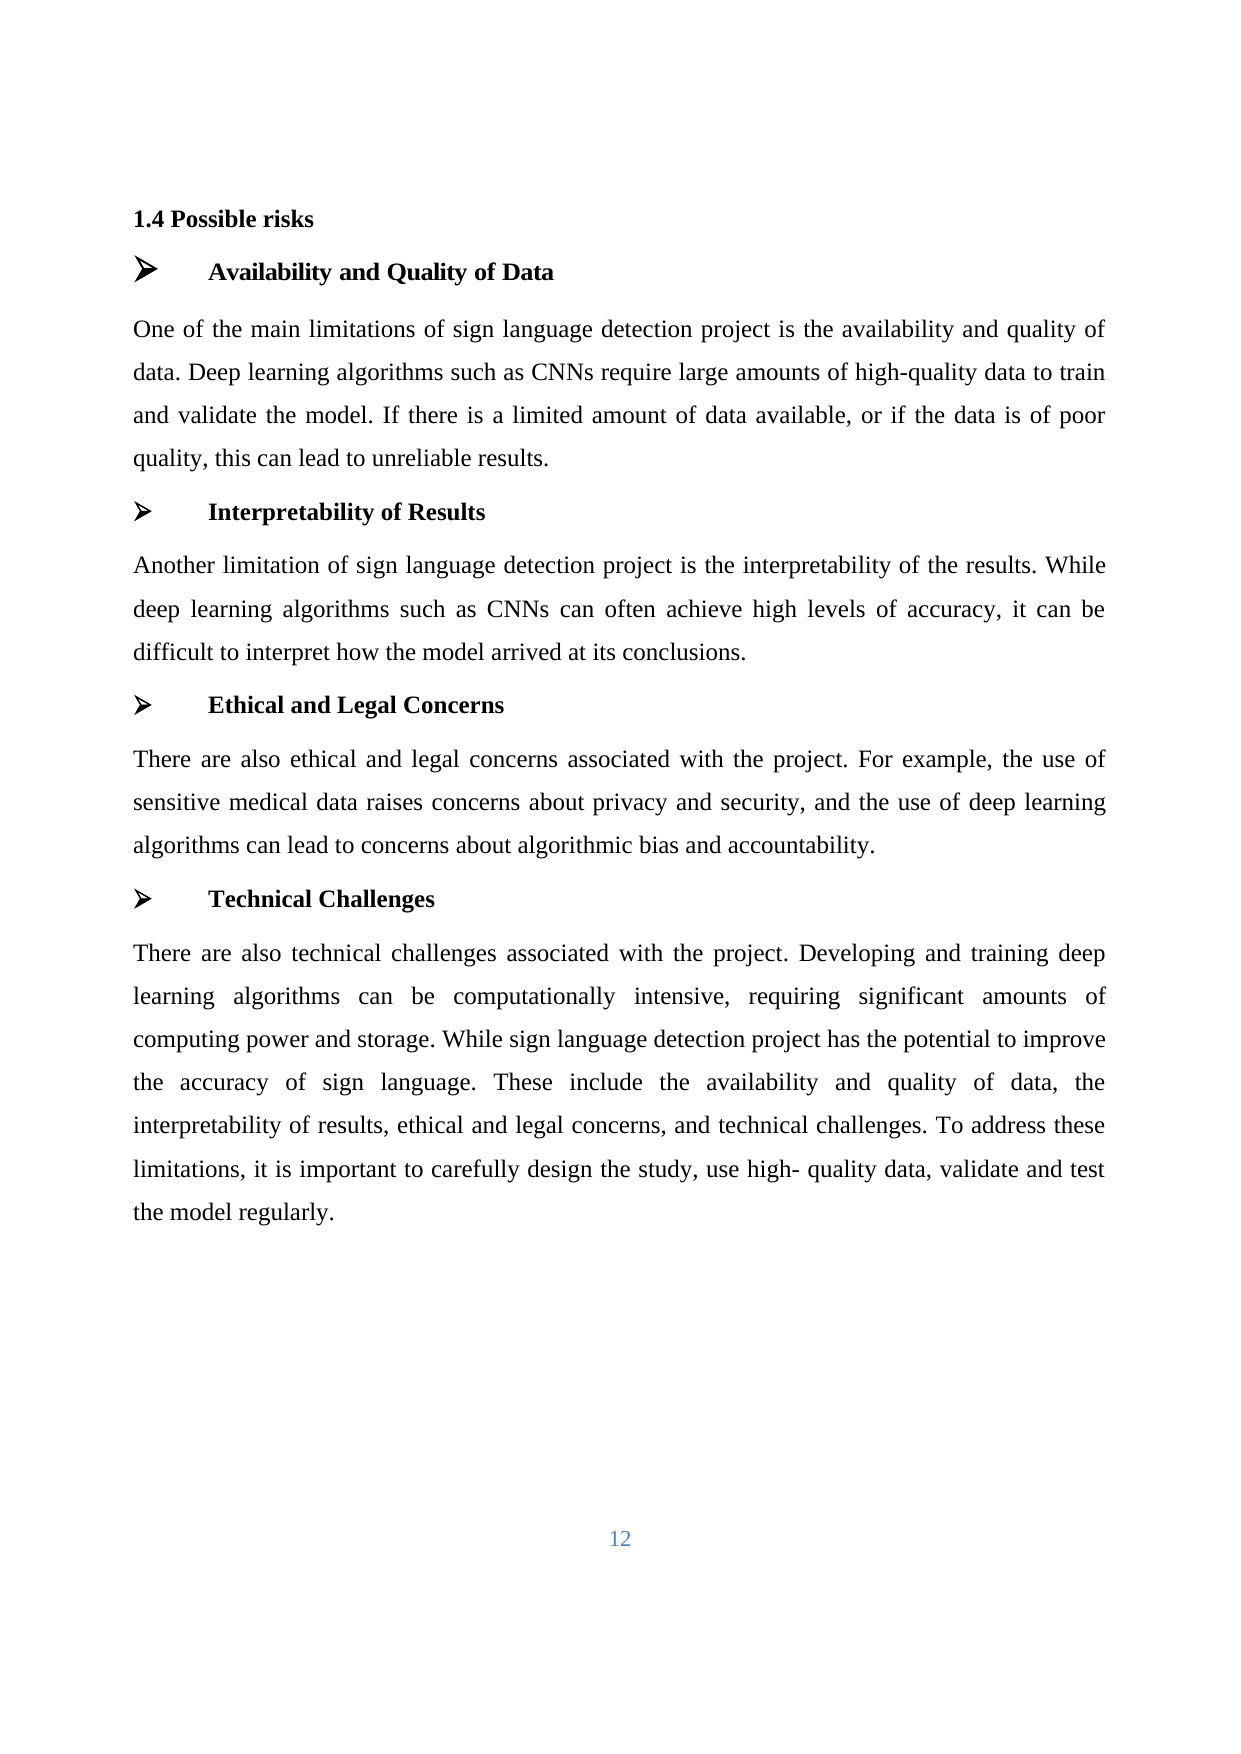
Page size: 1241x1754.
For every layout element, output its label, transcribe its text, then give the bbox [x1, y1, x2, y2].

list Availability and Quality of Data [133, 257, 1036, 288]
list Ethical and Legal Concerns [133, 691, 1036, 719]
text There are also ethical and legal concerns associated with the project. For example, the use of sensitive medical data raises concerns about privacy and security, and the use of deep learning algorithms can lead to concerns about algorithmic bias and accountability. [133, 744, 1107, 859]
list Possible risks [133, 204, 1036, 232]
text One of the main limitations of sign language detection project is the availability and quality of data. Deep learning algorithms such as CNNs require large amounts of high-quality data to train and validate the model. If there is a limited amount of data available, or if the data is of poor quality, this can lead to unreliable results. [133, 314, 1107, 472]
list Interpretability of Results [133, 497, 1036, 526]
text There are also technical challenges associated with the project. Developing and training deep learning algorithms can be computationally intensive, requiring significant amounts of computing power and storage. While sign language detection project has the potential to improve the accuracy of sign language. These include the availability and quality of data, the interpretability of results, ethical and legal concerns, and technical challenges. To address these limitations, it is important to carefully design the study, use high- quality data, validate and test the model regularly. [133, 938, 1107, 1226]
text Another limitation of sign language detection project is the interpretability of the results. While deep learning algorithms such as CNNs can often achieve high levels of accuracy, it can be difficult to interpret how the model arrived at its conclusions. [133, 551, 1107, 666]
list Technical Challenges [133, 884, 1036, 913]
